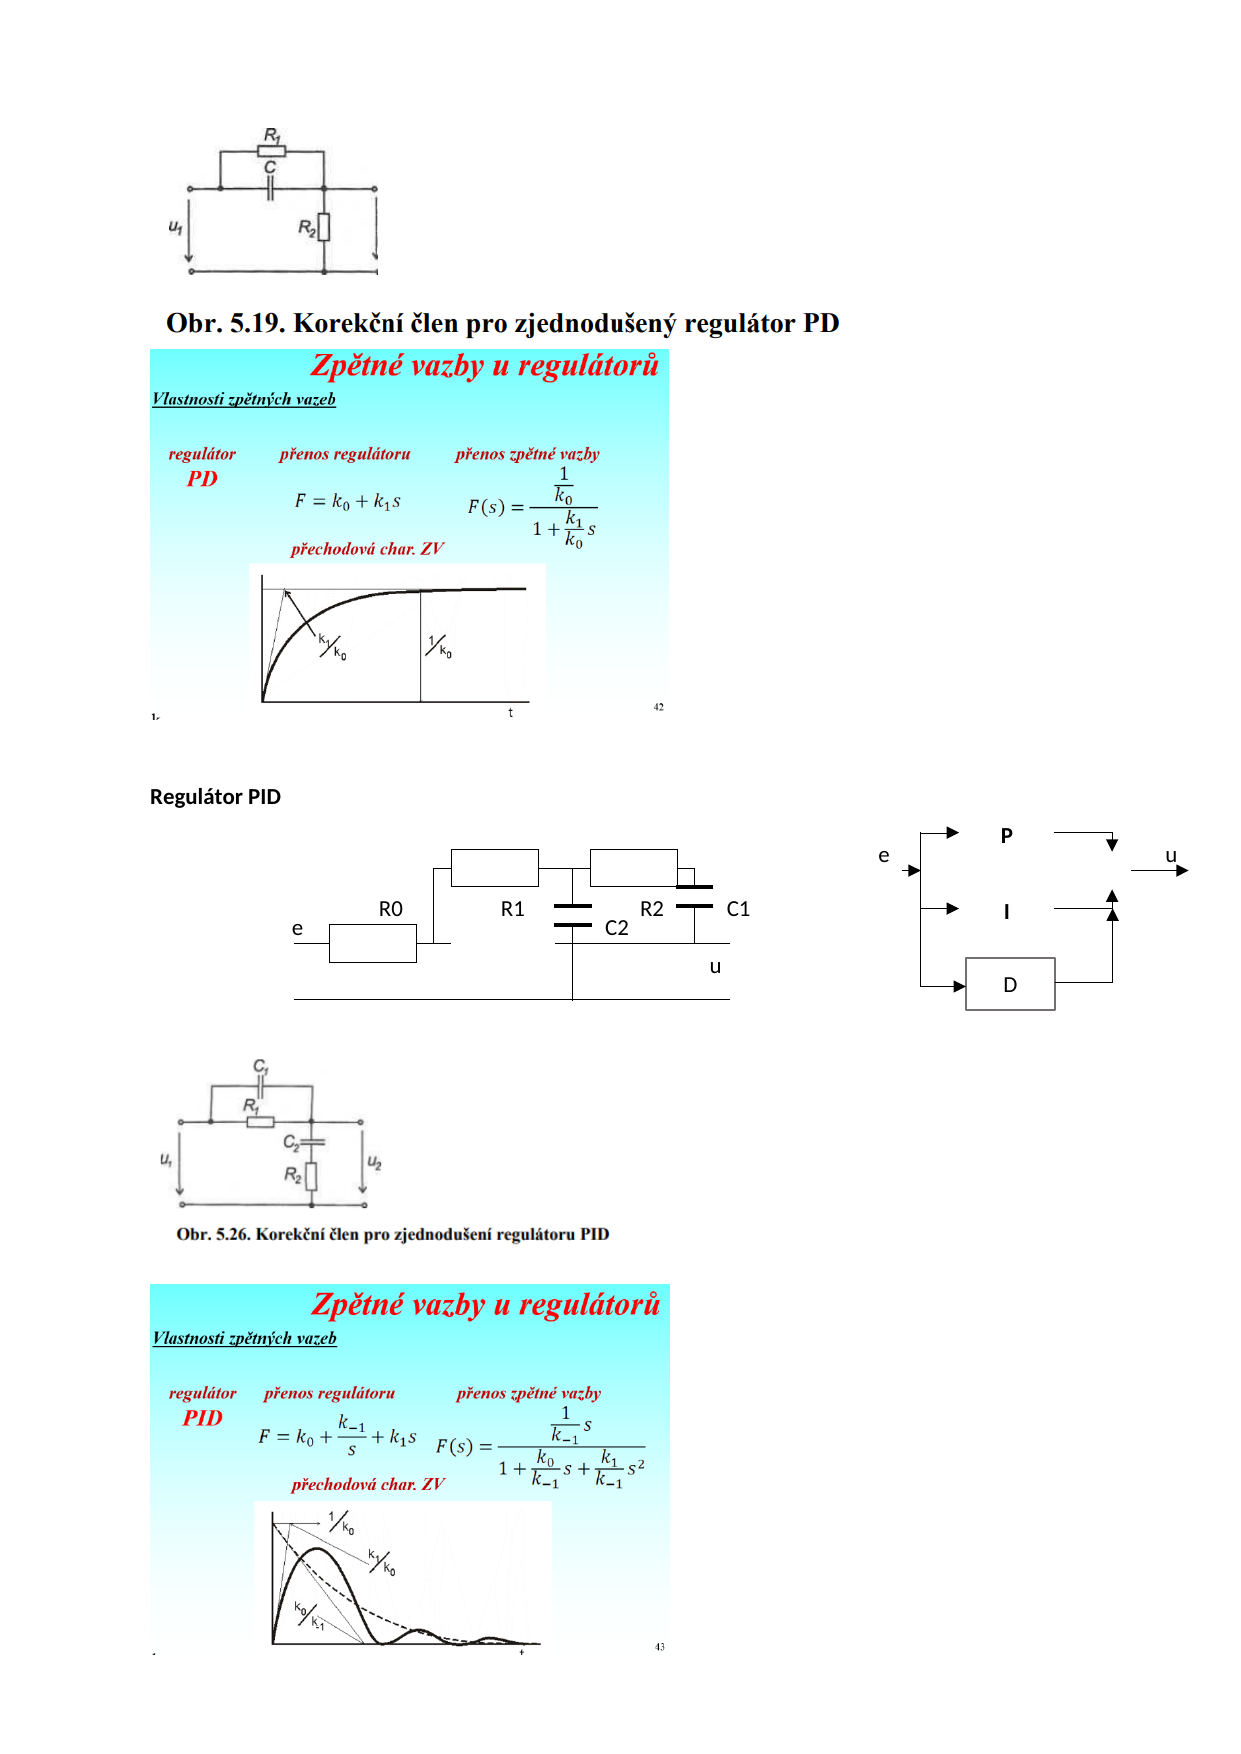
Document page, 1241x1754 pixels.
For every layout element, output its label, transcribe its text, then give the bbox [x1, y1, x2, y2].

text Regulátor PID [150, 782, 1165, 810]
picture [150, 349, 670, 720]
picture [150, 1054, 620, 1253]
picture [150, 1284, 670, 1655]
picture [150, 105, 852, 347]
